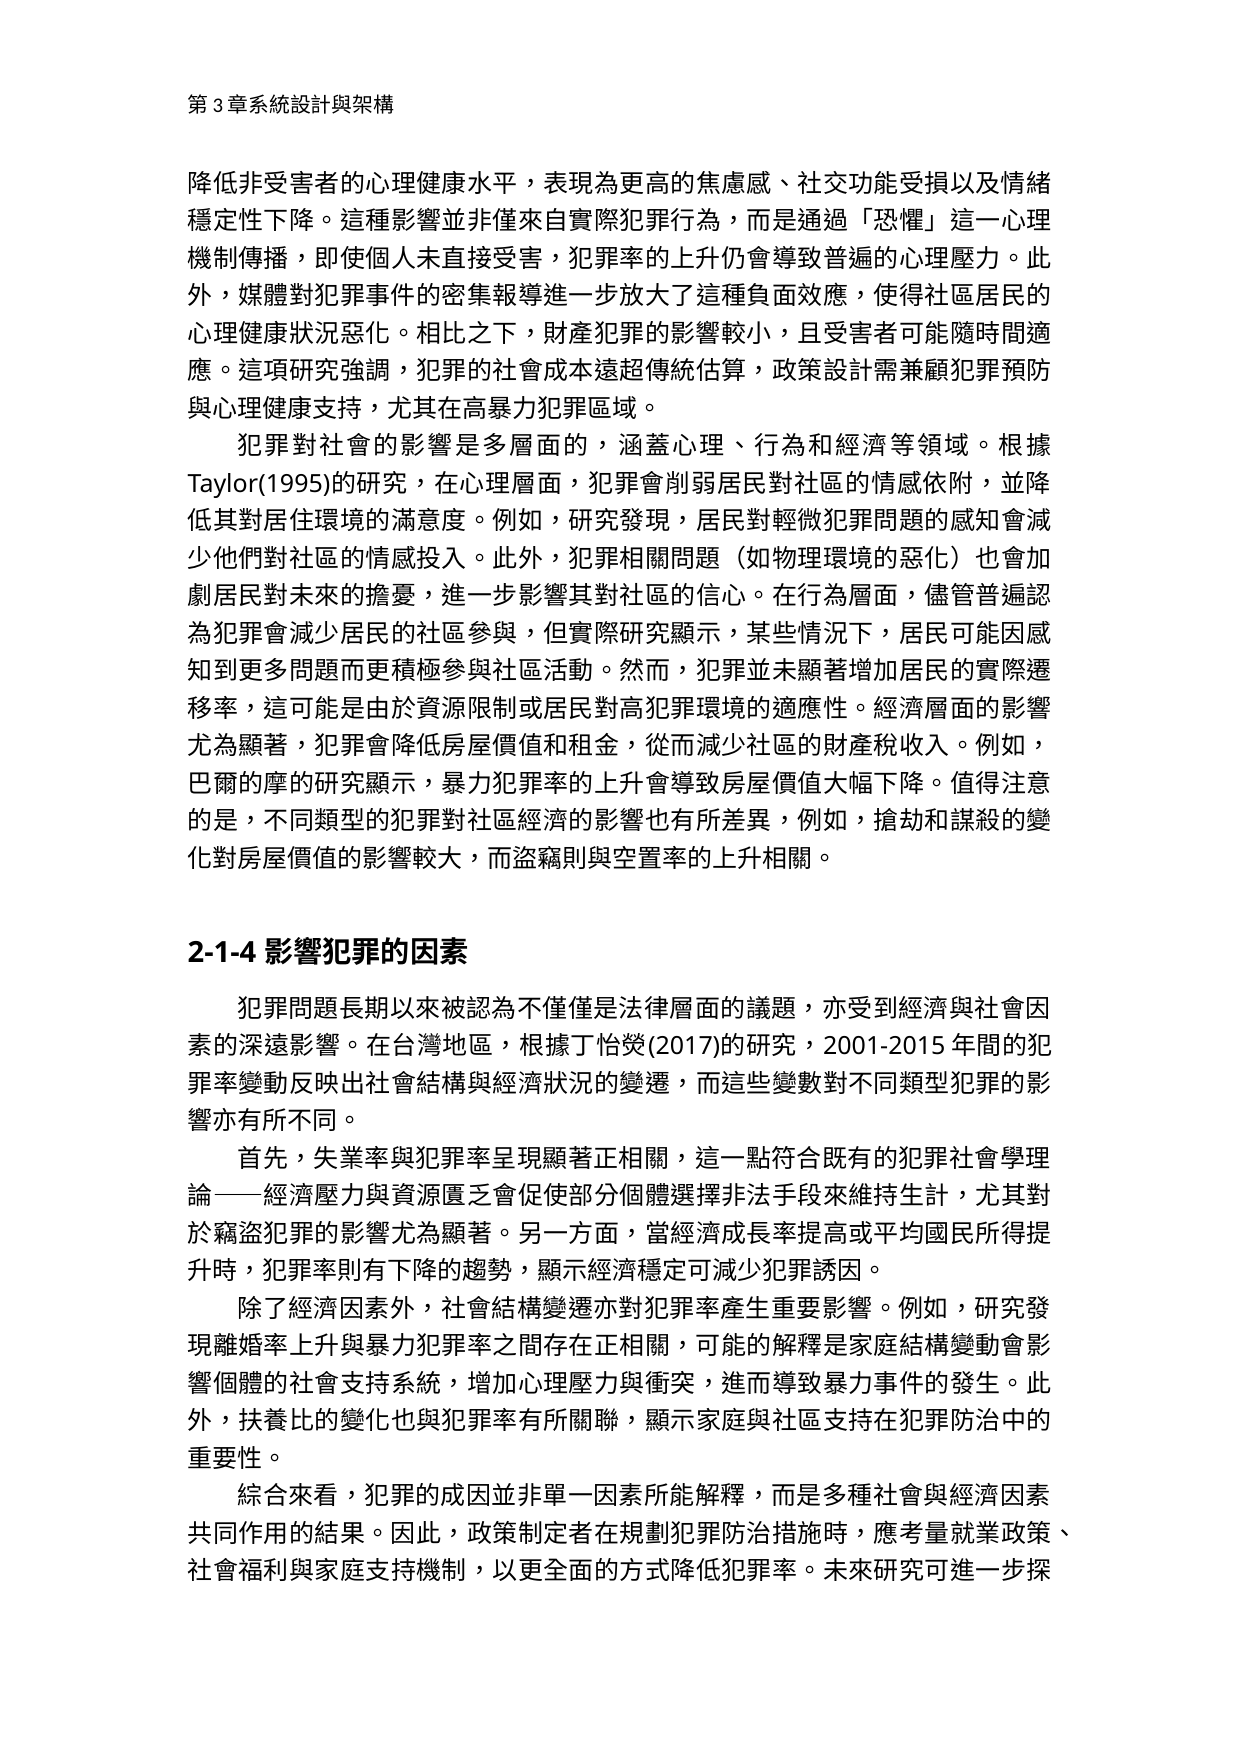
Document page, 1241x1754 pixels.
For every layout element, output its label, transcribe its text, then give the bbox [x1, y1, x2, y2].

text 除了經濟因素外，社會結構變遷亦對犯罪率產生重要影響。例如，研究發現離婚率上升與暴力犯罪率之間存在正相關，可能的解釋是家庭結構變動會影響個體的社會支持系統，增加心理壓力與衝突，進而導致暴力事件的發生。此外，扶養比的變化也與犯罪率有所關聯，顯示家庭與社區支持在犯罪防治中的重要性。 [187, 1287, 1053, 1475]
text 2-1-4 影響犯罪的因素 [187, 912, 1053, 987]
text 犯罪問題長期以來被認為不僅僅是法律層面的議題，亦受到經濟與社會因素的深遠影響。在台灣地區，根據丁怡熒(2017)的研究，2001-2015年間的犯罪率變動反映出社會結構與經濟狀況的變遷，而這些變數對不同類型犯罪的影響亦有所不同。 [187, 987, 1053, 1137]
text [187, 1475, 1053, 1587]
text 犯罪對社會的影響是多層面的，涵蓋心理、行為和經濟等領域。根據Taylor(1995)的研究，在心理層面，犯罪會削弱居民對社區的情感依附，並降低其對居住環境的滿意度。例如，研究發現，居民對輕微犯罪問題的感知會減少他們對社區的情感投入。此外，犯罪相關問題（如物理環境的惡化）也會加劇居民對未來的擔憂，進一步影響其對社區的信心。在行為層面，儘管普遍認為犯罪會減少居民的社區參與，但實際研究顯示，某些情況下，居民可能因感知到更多問題而更積極參與社區活動。然而，犯罪並未顯著增加居民的實際遷移率，這可能是由於資源限制或居民對高犯罪環境的適應性。經濟層面的影響尤為顯著，犯罪會降低房屋價值和租金，從而減少社區的財產稅收入。例如，巴爾的摩的研究顯示，暴力犯罪率的上升會導致房屋價值大幅下降。值得注意的是，不同類型的犯罪對社區經濟的影響也有所差異，例如，搶劫和謀殺的變化對房屋價值的影響較大，而盜竊則與空置率的上升相關。 [187, 425, 1053, 875]
text 首先，失業率與犯罪率呈現顯著正相關，這一點符合既有的犯罪社會學理論——經濟壓力與資源匱乏會促使部分個體選擇非法手段來維持生計，尤其對於竊盜犯罪的影響尤為顯著。另一方面，當經濟成長率提高或平均國民所得提升時，犯罪率則有下降的趨勢，顯示經濟穩定可減少犯罪誘因。 [187, 1137, 1053, 1287]
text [187, 162, 1053, 425]
